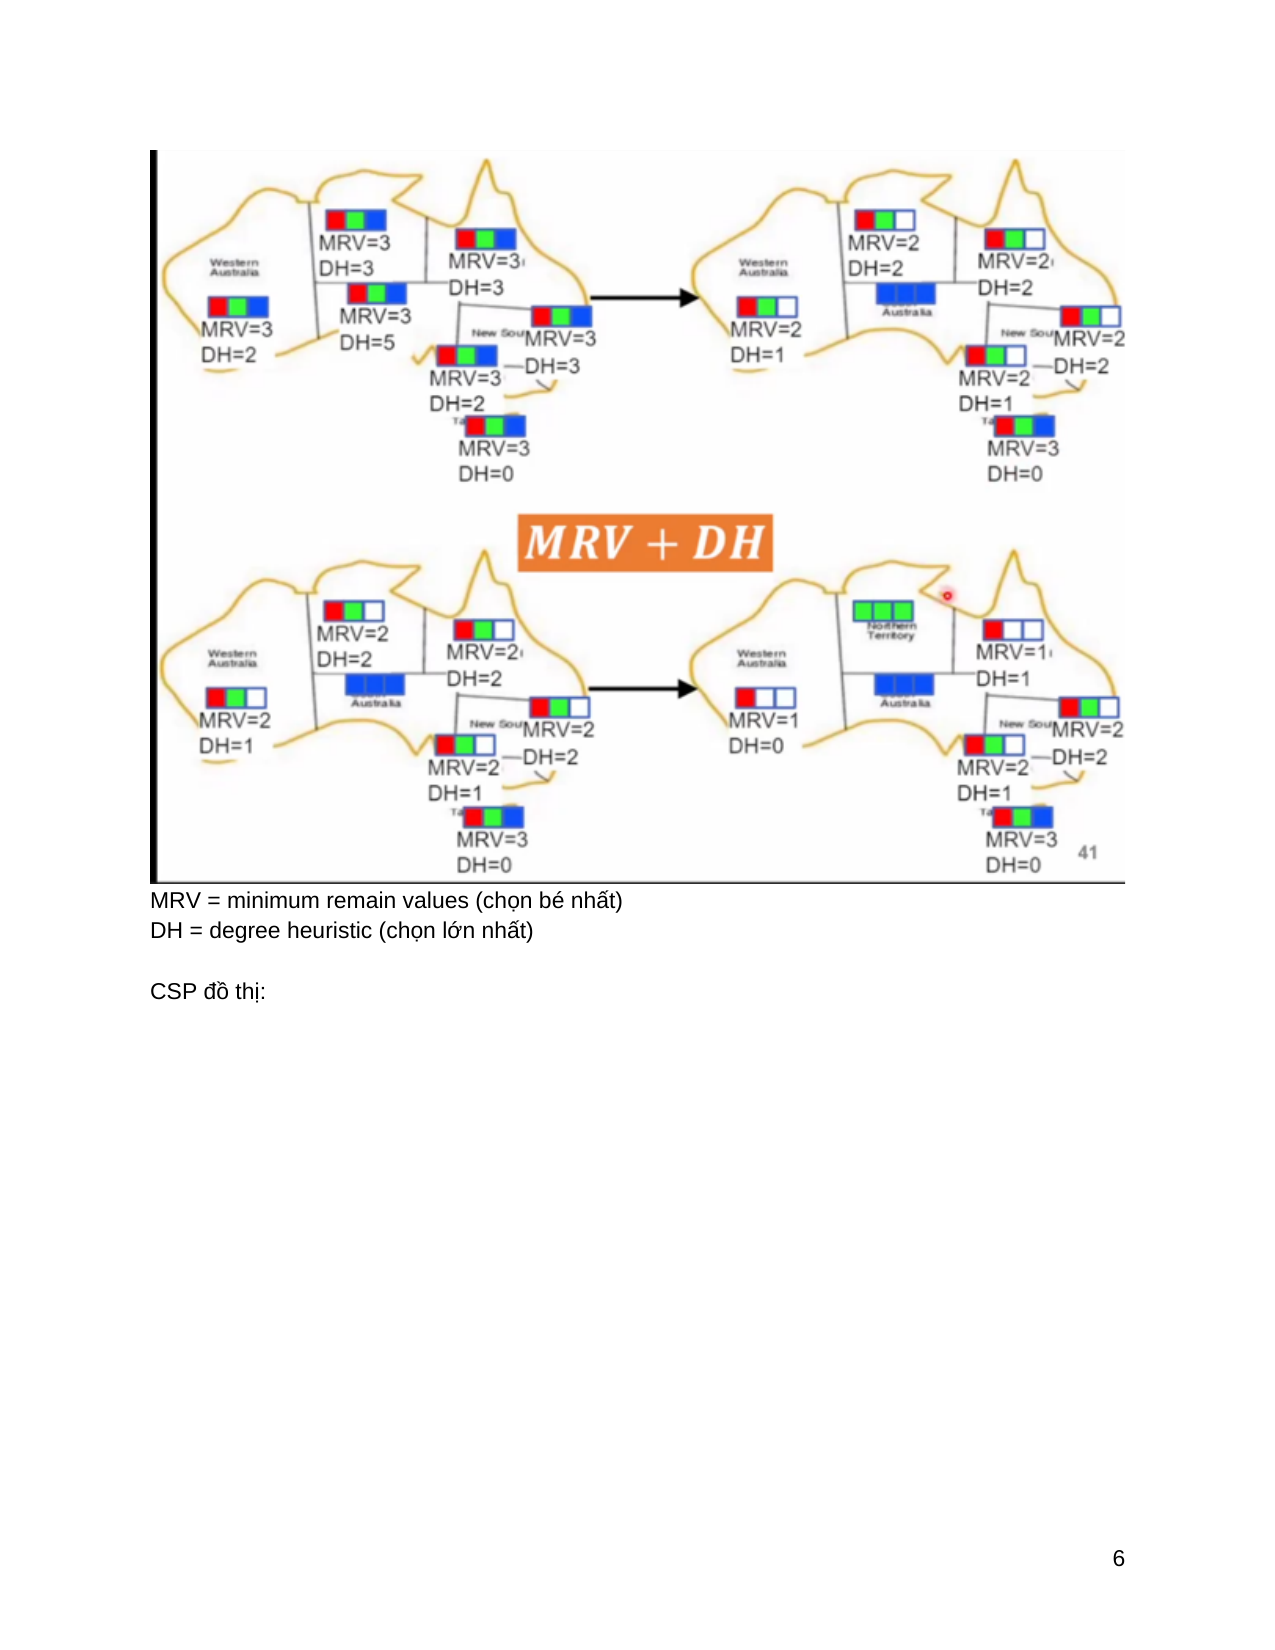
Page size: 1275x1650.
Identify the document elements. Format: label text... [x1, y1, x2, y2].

text DH = degree heuristic (chọn lớn nhất) [150, 917, 1125, 944]
picture [150, 150, 1125, 884]
text CSP đồ thị: [150, 978, 1125, 1004]
text MRV = minimum remain values (chọn bé nhất) [150, 887, 1125, 913]
